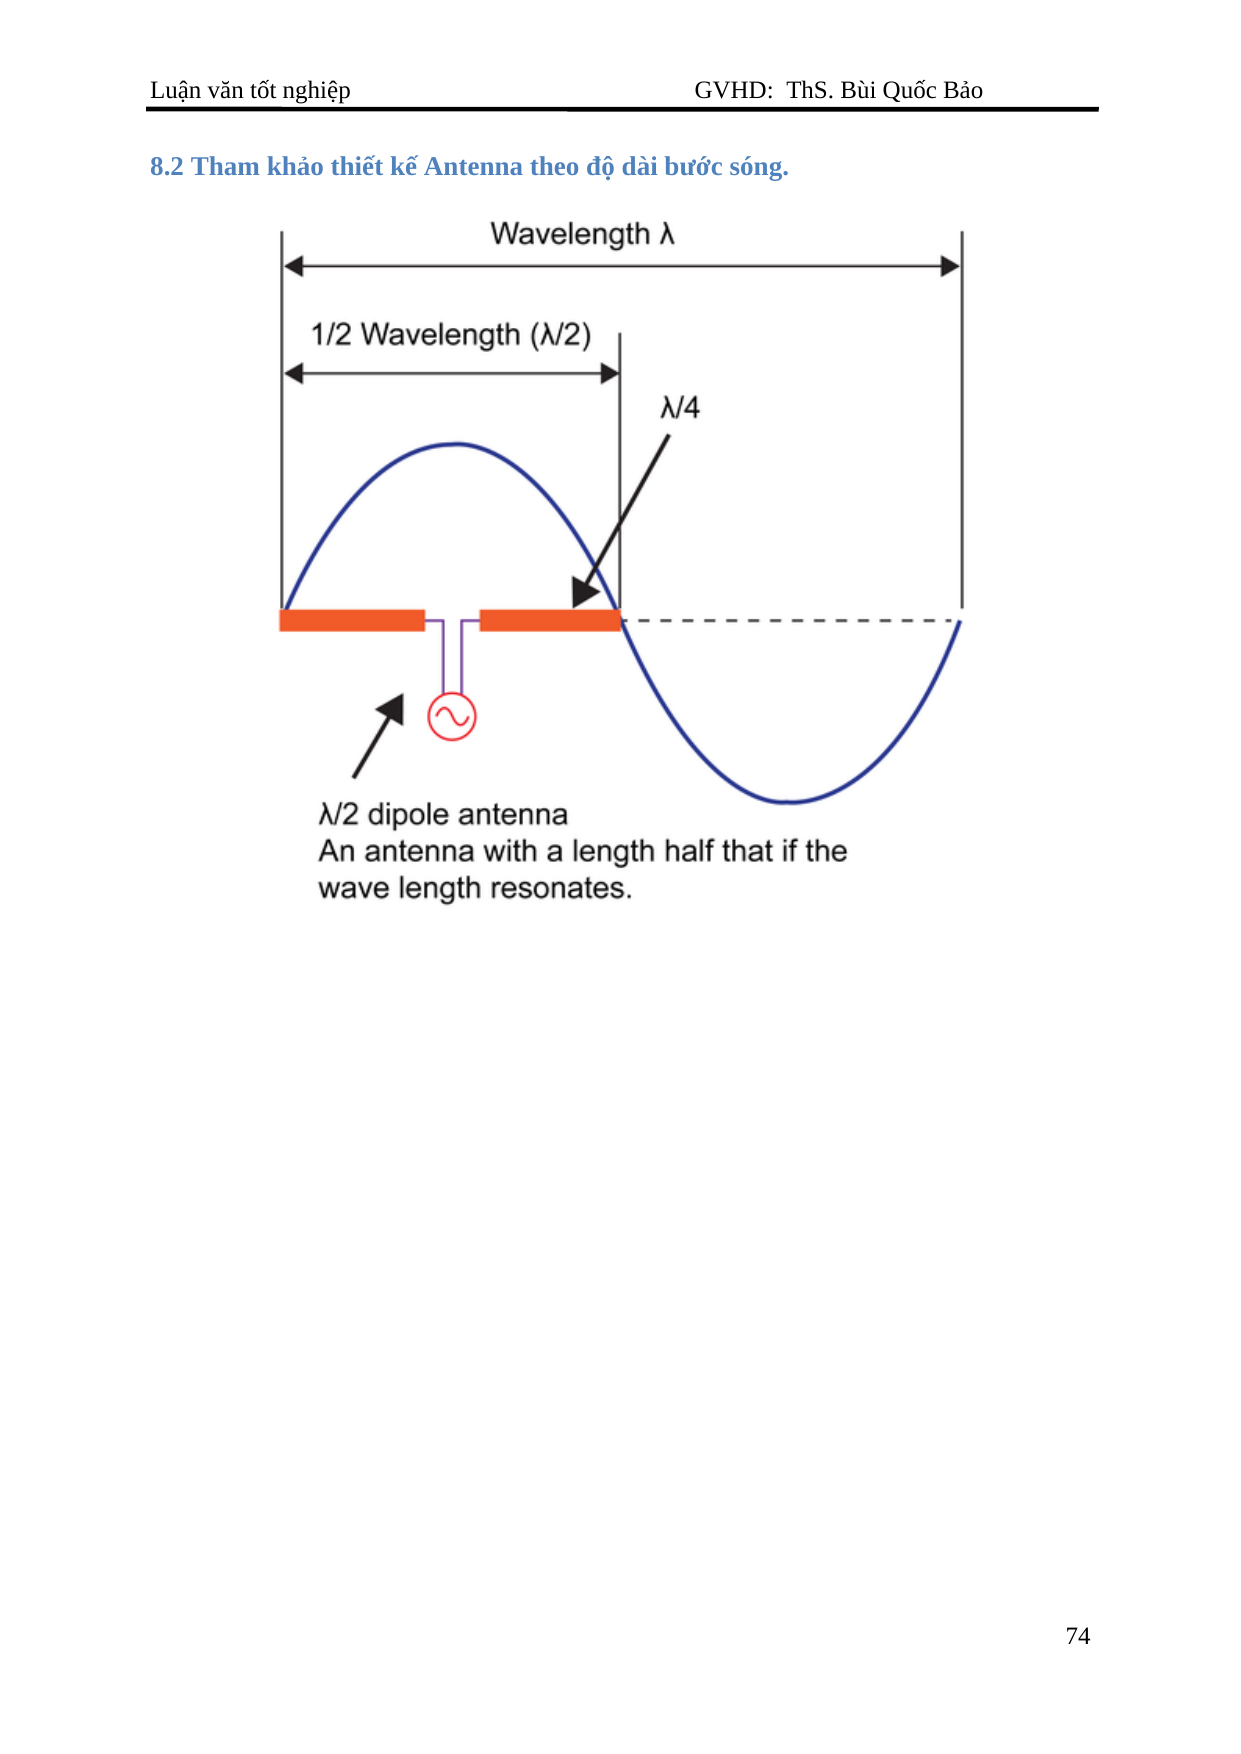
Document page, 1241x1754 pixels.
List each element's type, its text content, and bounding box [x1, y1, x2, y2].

subtitle 8.2 Tham khảo thiết kế Antenna theo độ dài bước sóng. [150, 150, 1090, 181]
picture [229, 209, 1011, 927]
